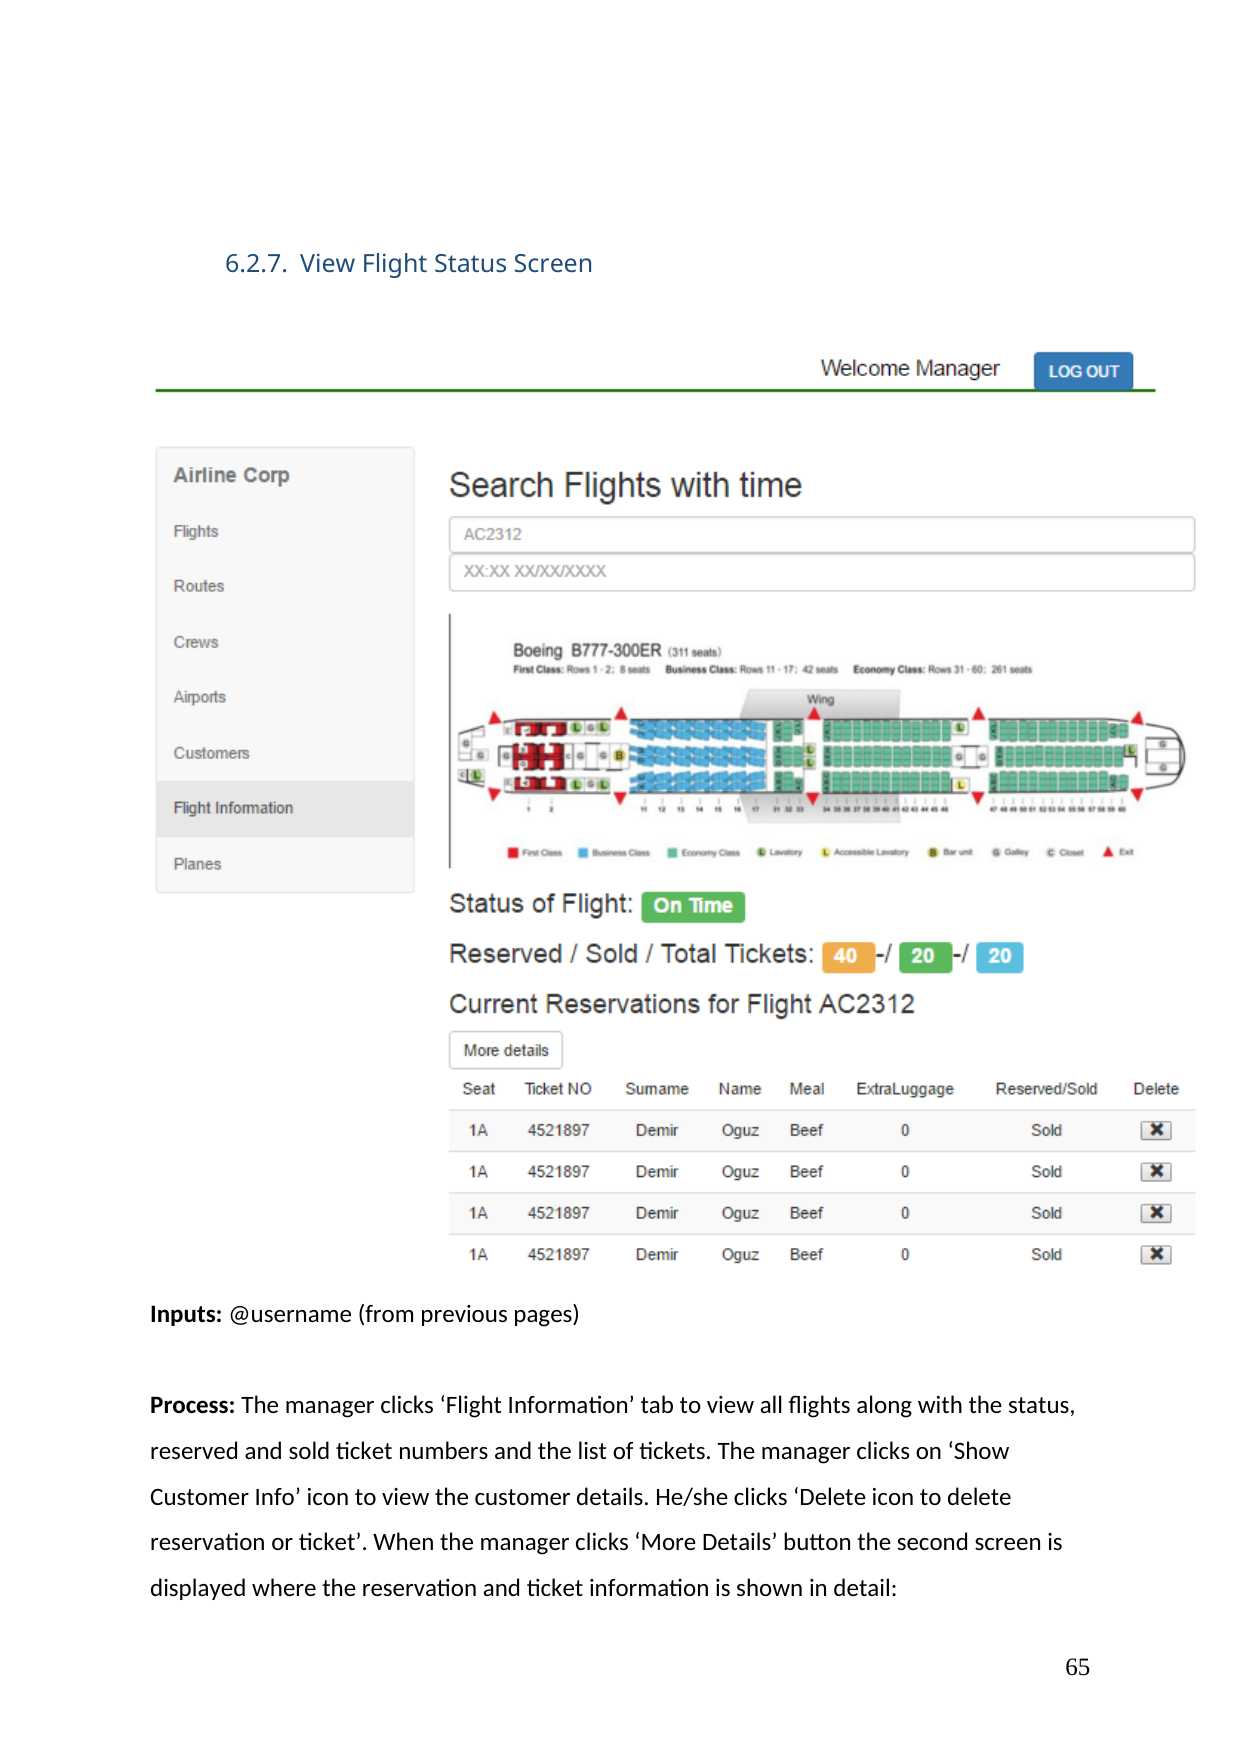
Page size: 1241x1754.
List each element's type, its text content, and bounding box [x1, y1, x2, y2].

text Inputs: @username (from previous pages) [150, 1298, 1090, 1328]
picture [150, 339, 1209, 1284]
subtitle View Flight Status Screen [225, 246, 1090, 280]
text Process: The manager clicks ‘Flight Information’ tab to view all flights along with the status, reserved and sold ticket numbers and the list of tickets. The manager clicks on ‘Show Customer Info’ icon to view the customer details. He/she clicks ‘Delete icon to delete reservation or ticket’. When the manager clicks ‘More Details’ button the second screen is displayed where the reservation and ticket information is shown in detail: [150, 1389, 1090, 1603]
